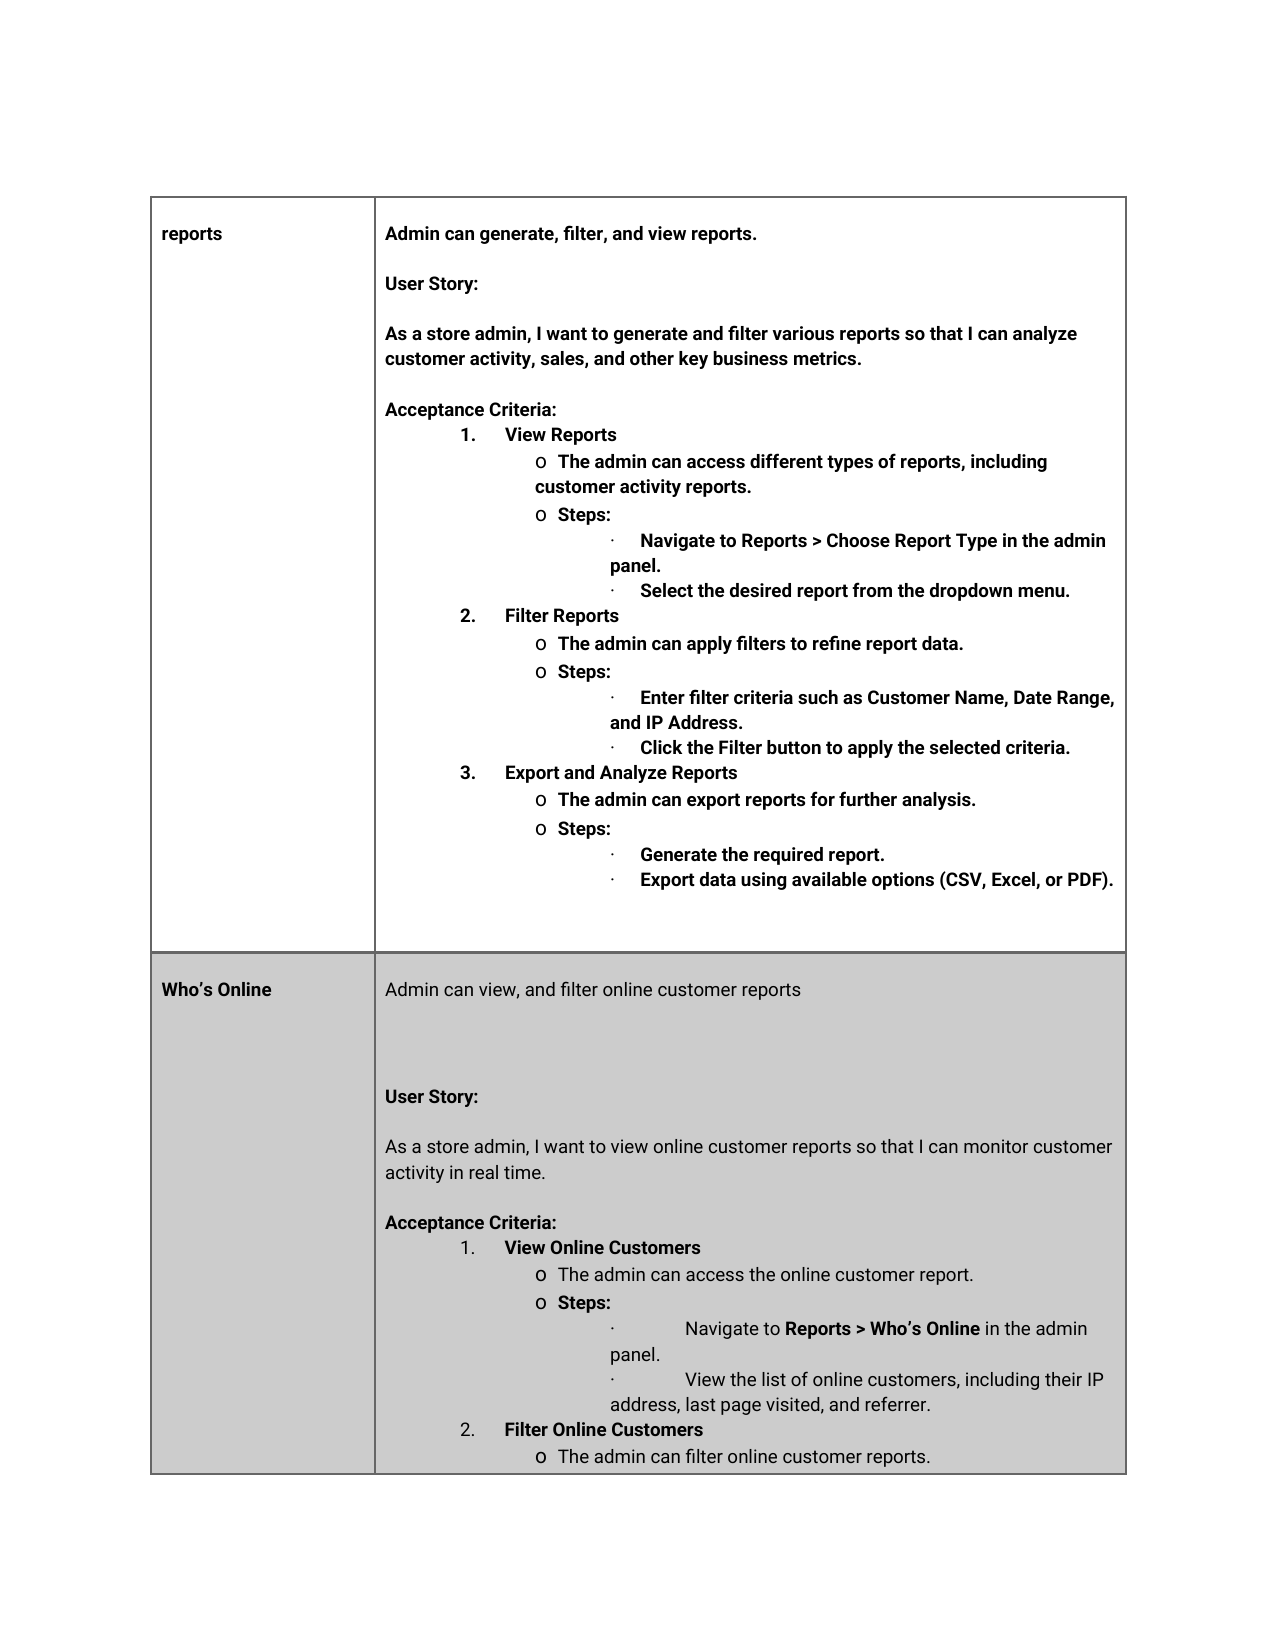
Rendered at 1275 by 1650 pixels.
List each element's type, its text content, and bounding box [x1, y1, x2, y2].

table_header Admin can generate, filter, and view reports. User Story: As a store admin, I want to generate and filter various reports so that I can analyze customer activity, sales, and other key business metrics. Acceptance Criteria: 1. View Reports o The admin can access different types of reports, including customer activity reports. o Steps: · Navigate to Reports > Choose Report Type in the admin panel. · Select the desired report from the dropdown menu. 2. Filter Reports o The admin can apply filters to refine report data. o Steps: · Enter filter criteria such as Customer Name, Date Range, and IP Address. · Click the Filter button to apply the selected criteria. 3. Export and Analyze Reports o The admin can export reports for further analysis. o Steps: · Generate the required report. · Export data using available options (CSV, Excel, or PDF). [376, 198, 1125, 951]
table_cell Who’s Online [152, 954, 374, 1473]
table_header reports [152, 198, 374, 951]
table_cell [376, 954, 1125, 1473]
